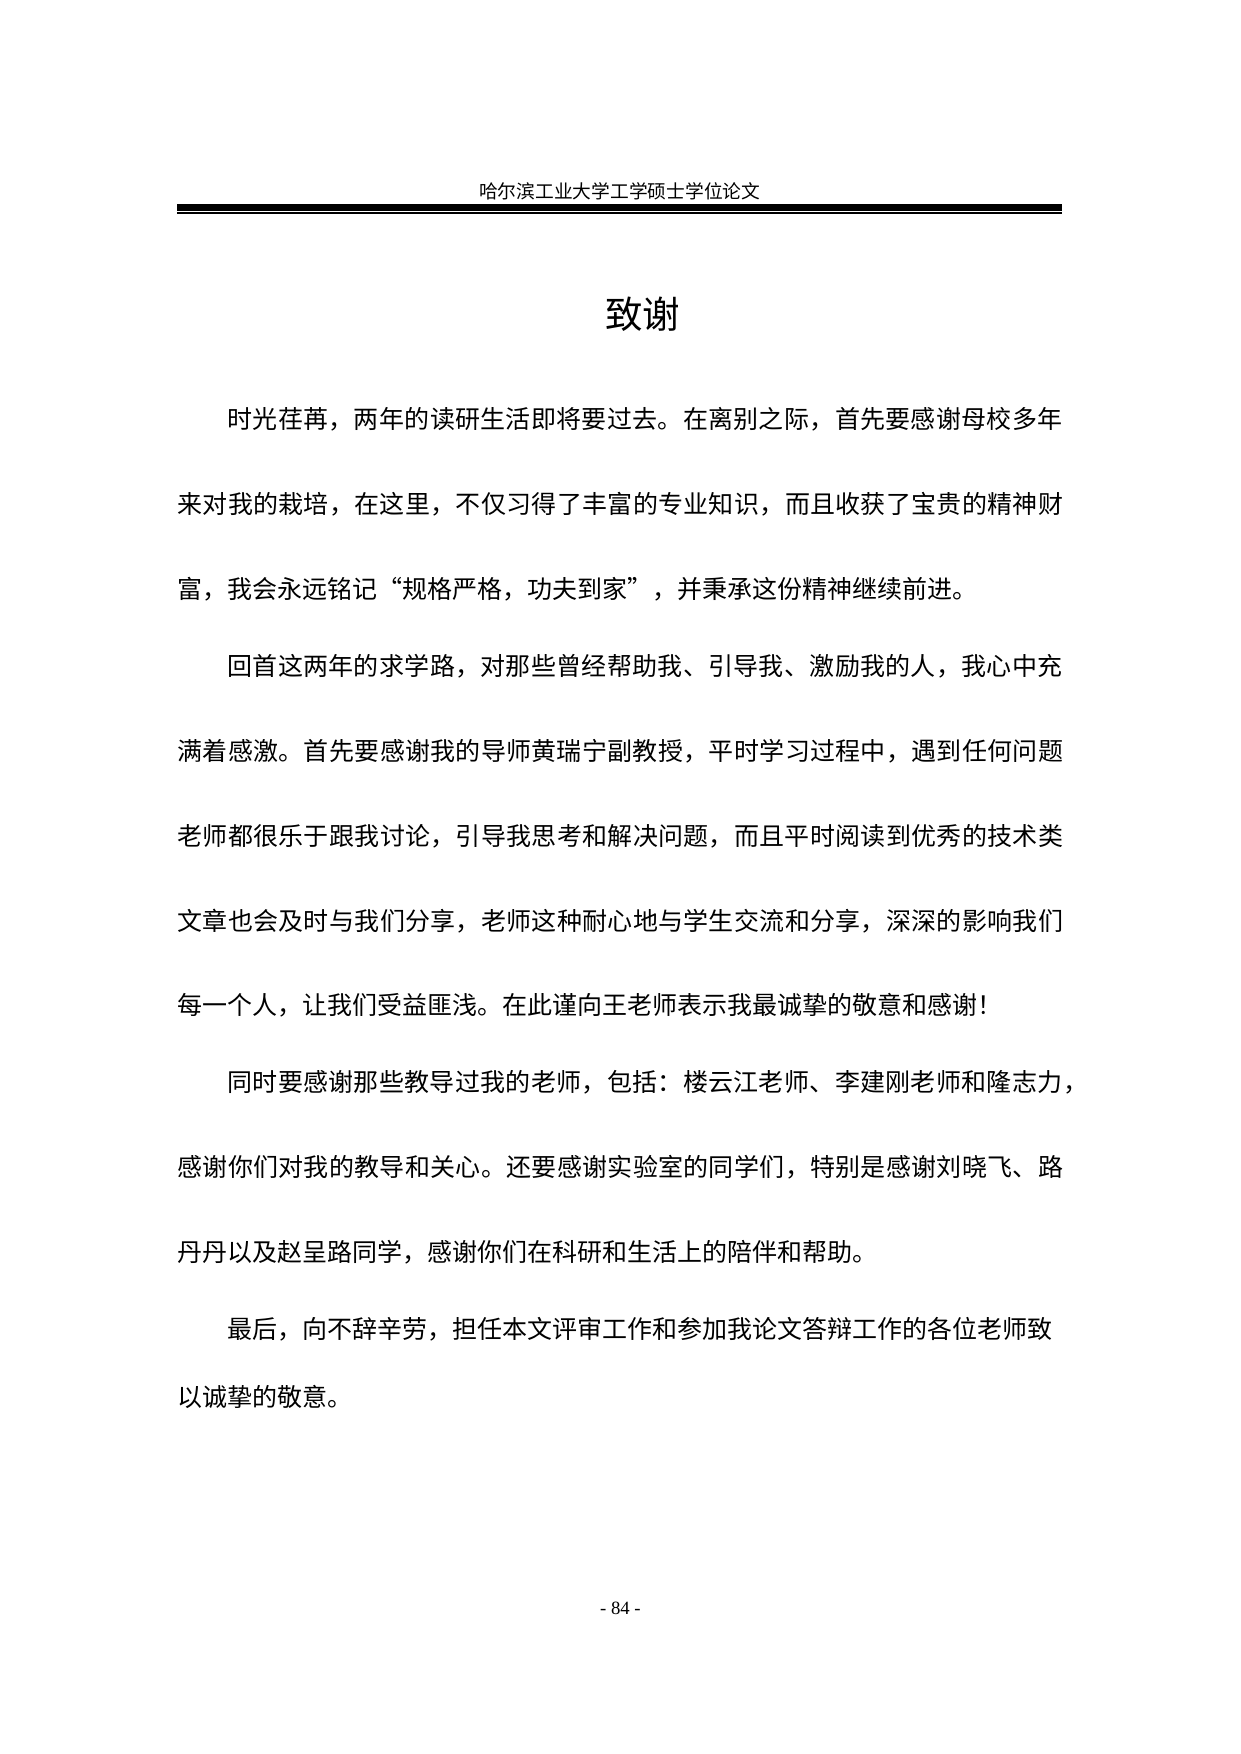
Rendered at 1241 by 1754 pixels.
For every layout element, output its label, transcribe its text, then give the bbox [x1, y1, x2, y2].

text 回首这两年的求学路，对那些曾经帮助我、引导我、激励我的人，我心中充满着感激。首先要感谢我的导师黄瑞宁副教授，平时学习过程中，遇到任何问题，老师都很乐于跟我讨论，引导我思考和解决问题，而且平时阅读到优秀的技术类文章也会及时与我们分享，老师这种耐心地与学生交流和分享，深深的影响我们每一个人，让我们受益匪浅。在此谨向王老师表示我最诚挚的敬意和感谢！ [177, 630, 1063, 1038]
text 同时要感谢那些教导过我的老师，包括：楼云江老师、李建刚老师和隆志力，感谢你们对我的教导和关心。还要感谢实验室的同学们，特别是感谢刘晓飞、路丹丹以及赵呈路同学，感谢你们在科研和生活上的陪伴和帮助。 [177, 1047, 1063, 1285]
subtitle 致谢 [221, 278, 1063, 346]
text 最后，向不辞辛劳，担任本文评审工作和参加我论文答辩工作的各位老师致以诚挚的敬意。 [177, 1294, 1063, 1429]
text 时光荏苒，两年的读研生活即将要过去。在离别之际，首先要感谢母校多年来对我的栽培，在这里，不仅习得了丰富的专业知识，而且收获了宝贵的精神财富，我会永远铭记“规格严格，功夫到家”，并秉承这份精神继续前进。 [177, 384, 1063, 621]
